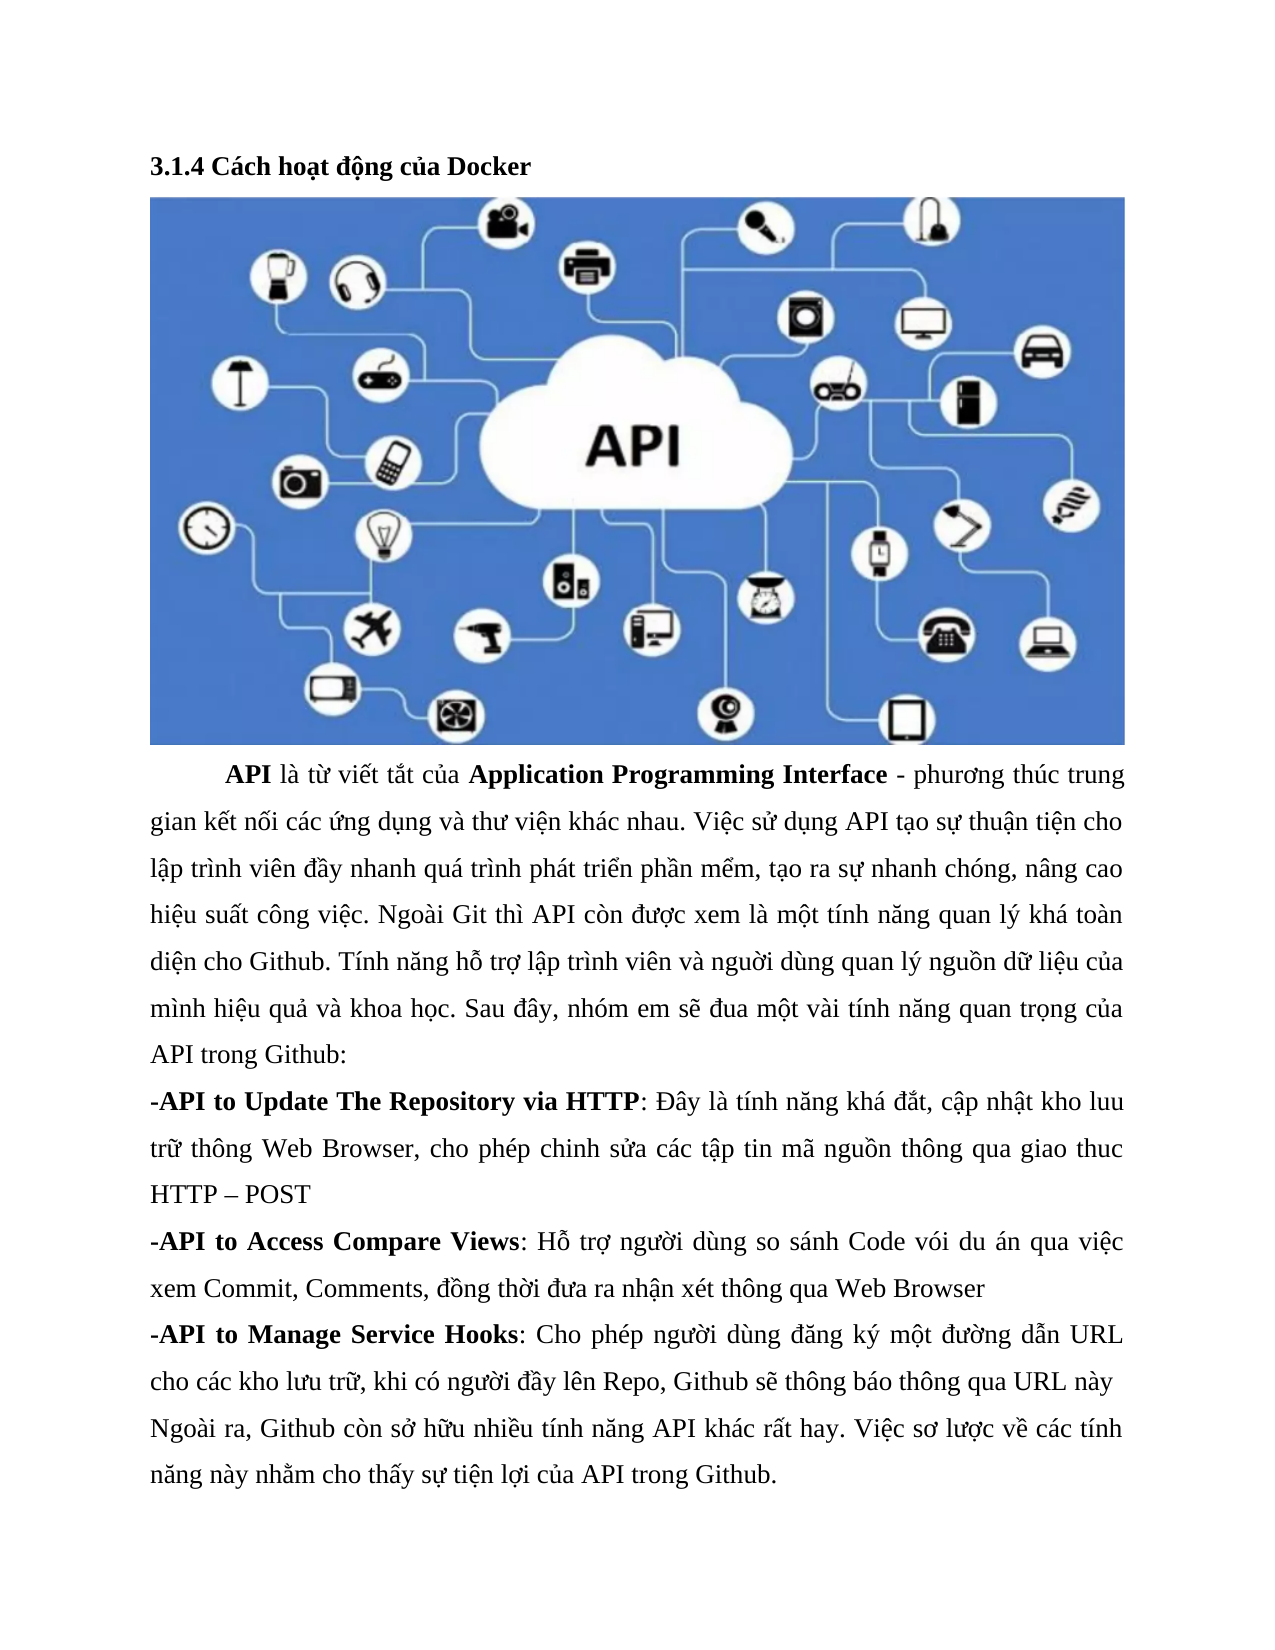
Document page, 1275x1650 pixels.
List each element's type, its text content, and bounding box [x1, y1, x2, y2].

text -API to Update The Repository via HTTP: Đây là tính năng khá đắt, cập nhật kho luu trữ thông Web Browser, cho phép chinh sửa các tập tin mã nguồn thông qua giao thuc HTTP – POST [150, 1085, 1125, 1209]
text API là từ viết tắt của Application Programming Interface - phurơng thúc trung gian kết nối các ứng dụng và thư viện khác nhau. Việc sử dụng API tạo sự thuận tiện cho lập trình viên đầy nhanh quá trình phát triển phần mểm, tạo ra sự nhanh chóng, nâng cao hiệu suất công việc. Ngoài Git thì API còn được xem là một tính năng quan lý khá toàn diện cho Github. Tính năng hỗ trợ lập trình viên và nguời dùng quan lý nguồn dữ liệu của mình hiệu quả và khoa học. Sau đây, nhóm em sẽ đua một vài tính năng quan trọng của API trong Github: [150, 758, 1125, 1069]
text -API to Access Compare Views: Hỗ trợ người dùng so sánh Code vói du án qua việc xem Commit, Comments, đồng thời đưa ra nhận xét thông qua Web Browser [150, 1225, 1125, 1303]
text -API to Manage Service Hooks: Cho phép người dùng đăng ký một đường dẫn URL cho các kho lưu trữ, khi có người đầy lên Repo, Github sẽ thông báo thông qua URL này [150, 1318, 1125, 1396]
picture [150, 196, 1125, 745]
subtitle 3.1.4 Cách hoạt động của Docker [150, 150, 1125, 181]
text Ngoài ra, Github còn sở hữu nhiều tính năng API khác rất hay. Việc sơ lược về các tính năng này nhằm cho thấy sự tiện lợi của API trong Github. [150, 1412, 1125, 1489]
